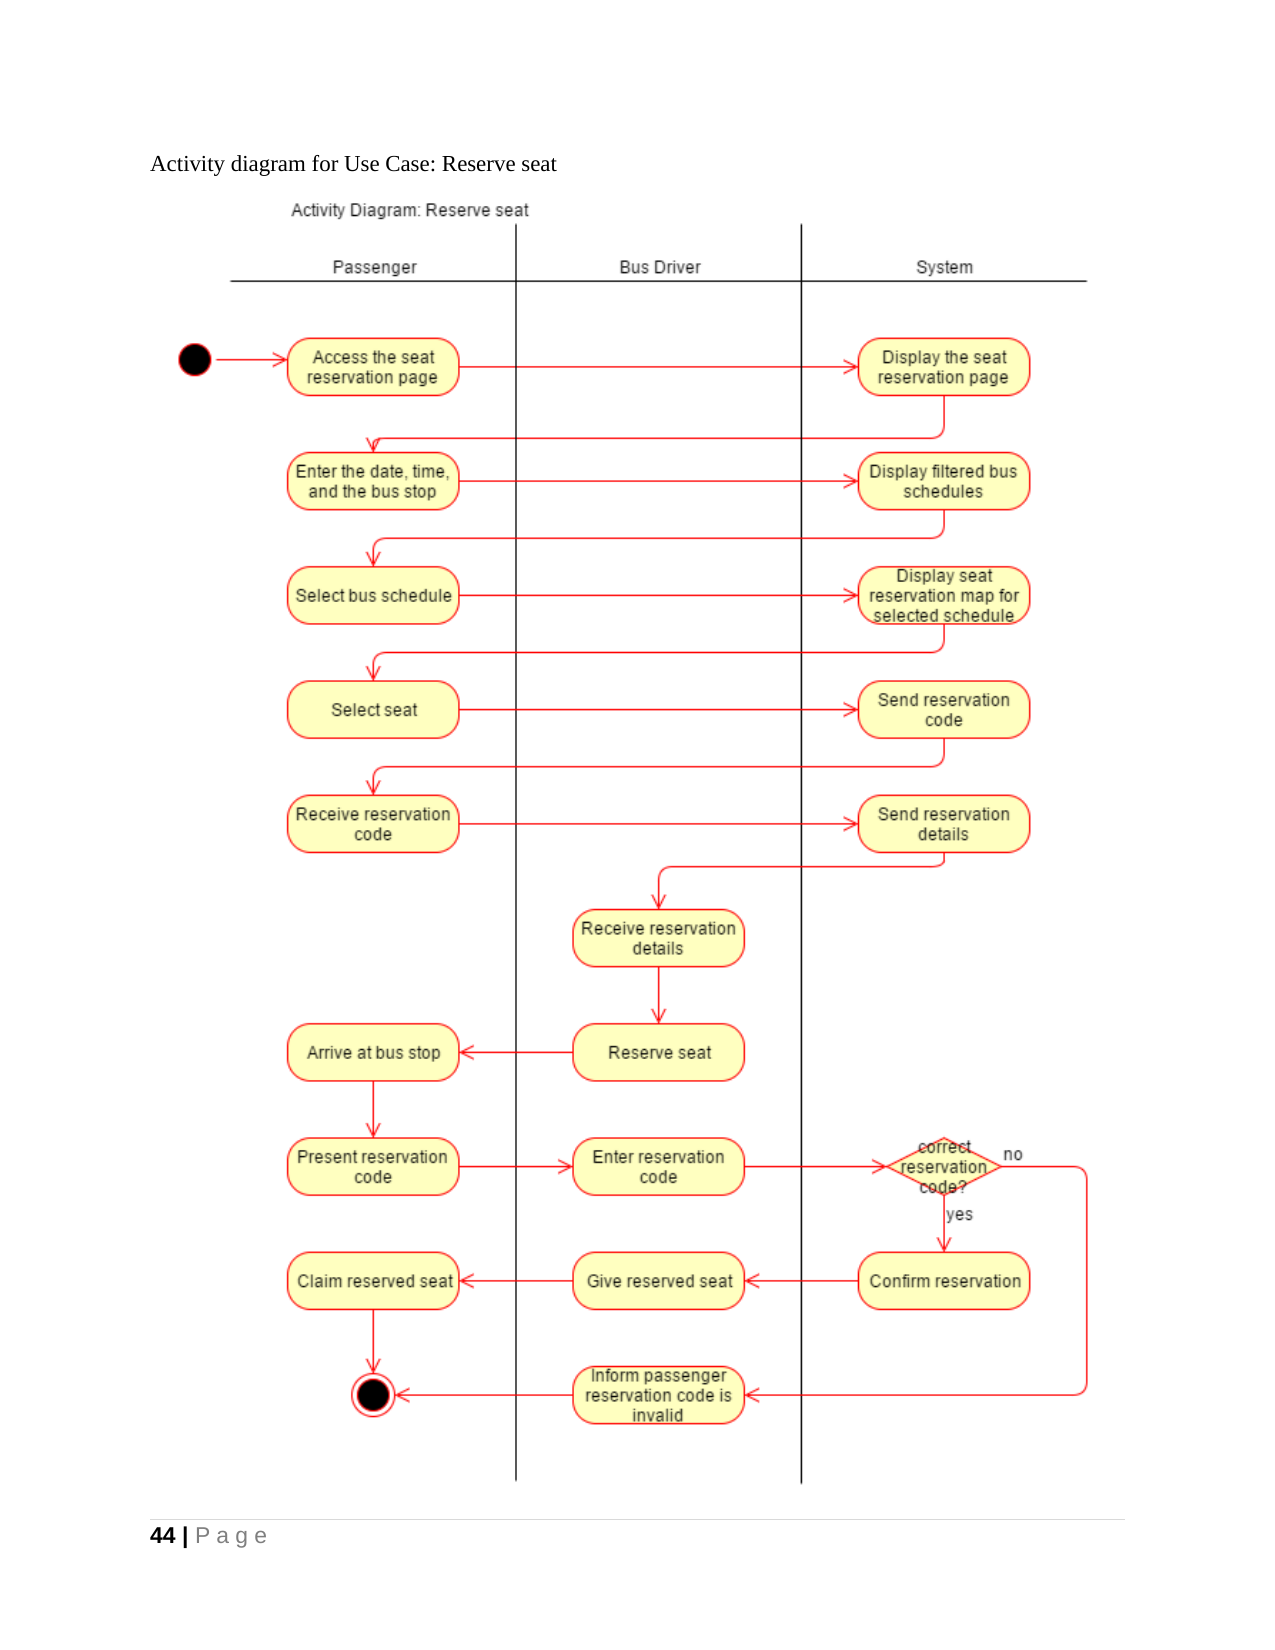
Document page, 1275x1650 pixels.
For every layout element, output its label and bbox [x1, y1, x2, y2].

picture [173, 195, 1102, 1486]
